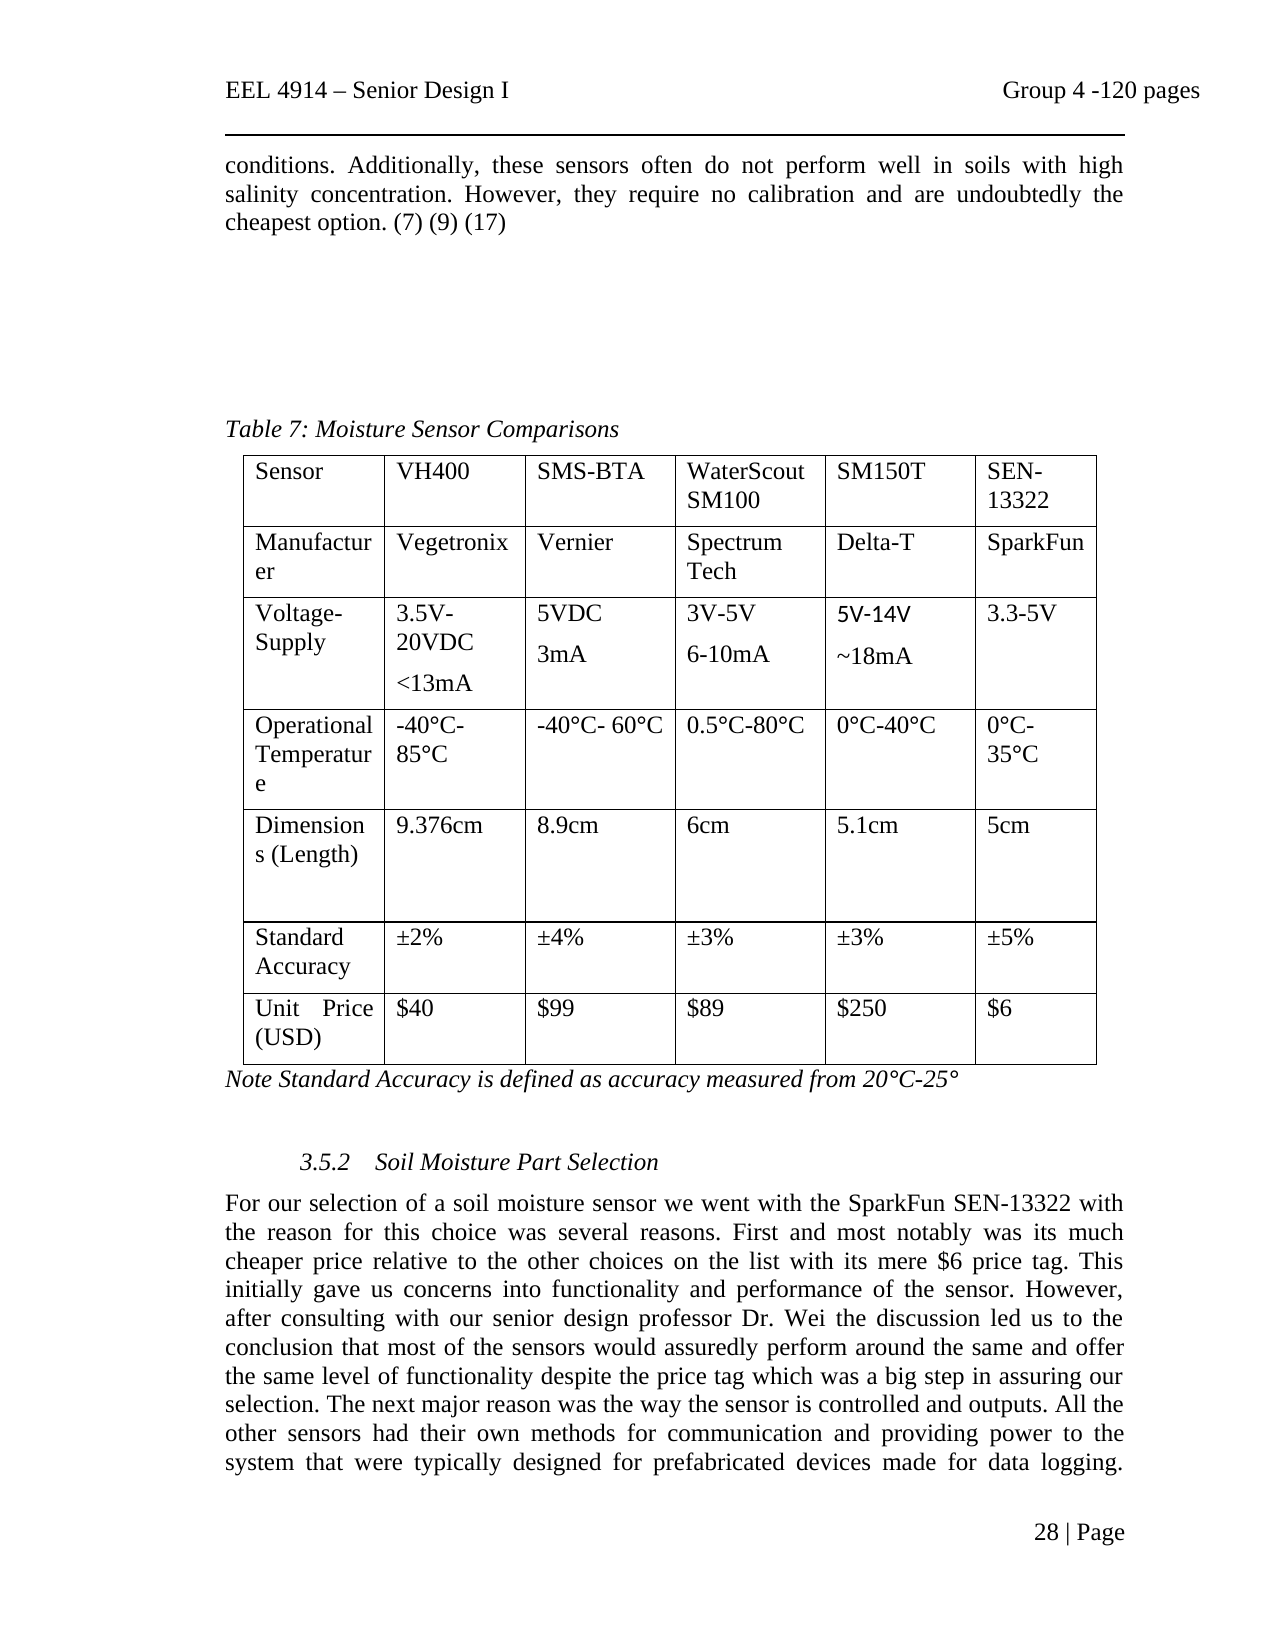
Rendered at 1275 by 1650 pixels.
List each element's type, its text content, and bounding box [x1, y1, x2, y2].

table_cell 5VDC 3mA [526, 598, 675, 709]
table_cell Spectrum Tech [676, 527, 825, 597]
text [225, 1188, 1125, 1476]
table_header SM150T [826, 456, 975, 526]
table_cell Vegetronix [385, 527, 525, 597]
table_cell $40 [385, 994, 525, 1063]
table_cell 3V-5V 6-10mA [676, 598, 825, 709]
table_cell ±5% [976, 923, 1096, 992]
table_cell $6 [976, 994, 1096, 1063]
table_cell -40°C- 85°C [385, 710, 525, 809]
table_cell 6cm [676, 810, 825, 921]
table_cell Dimensions (Length) [244, 810, 384, 921]
table_cell Vernier [526, 527, 675, 597]
text Note Standard Accuracy is defined as accuracy measured from 20°C-25° [225, 1064, 1125, 1093]
table_cell 3.3-5V [976, 598, 1096, 709]
table_cell $89 [676, 994, 825, 1063]
table_cell $99 [526, 994, 675, 1063]
table_cell Unit Price (USD) [244, 994, 384, 1063]
table_cell Voltage-Supply [244, 598, 384, 709]
table_cell $250 [826, 994, 975, 1063]
table_cell 5cm [976, 810, 1096, 921]
table_header SMS-BTA [526, 456, 675, 526]
table_cell ±4% [526, 923, 675, 992]
table_cell Manufacturer [244, 527, 384, 597]
text Table 7: Moisture Sensor Comparisons [225, 414, 1125, 442]
table_header VH400 [385, 456, 525, 526]
table_cell Delta-T [826, 527, 975, 597]
table_cell -40°C- 60°C [526, 710, 675, 809]
table_cell 0°C-35°C [976, 710, 1096, 809]
table_header WaterScout SM100 [676, 456, 825, 526]
table_cell ±3% [826, 923, 975, 992]
table_cell 5.1cm [826, 810, 975, 921]
table_cell 9.376cm [385, 810, 525, 921]
subtitle Soil Moisture Part Selection [300, 1147, 1125, 1176]
table_cell 3.5V-20VDC <13mA [385, 598, 525, 709]
table_cell Standard Accuracy [244, 923, 384, 992]
table_cell 8.9cm [526, 810, 675, 921]
table_cell SparkFun [976, 527, 1096, 597]
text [225, 150, 1125, 236]
table_cell ±3% [676, 923, 825, 992]
table_cell 0.5°C-80°C [676, 710, 825, 809]
table_cell ±2% [385, 923, 525, 992]
table_cell 5V-14V ~18mA [826, 598, 975, 709]
table_header SEN-13322 [976, 456, 1096, 526]
table_cell Operational Temperature [244, 710, 384, 809]
table_header Sensor [244, 456, 384, 526]
table_cell 0°C-40°C [826, 710, 975, 809]
